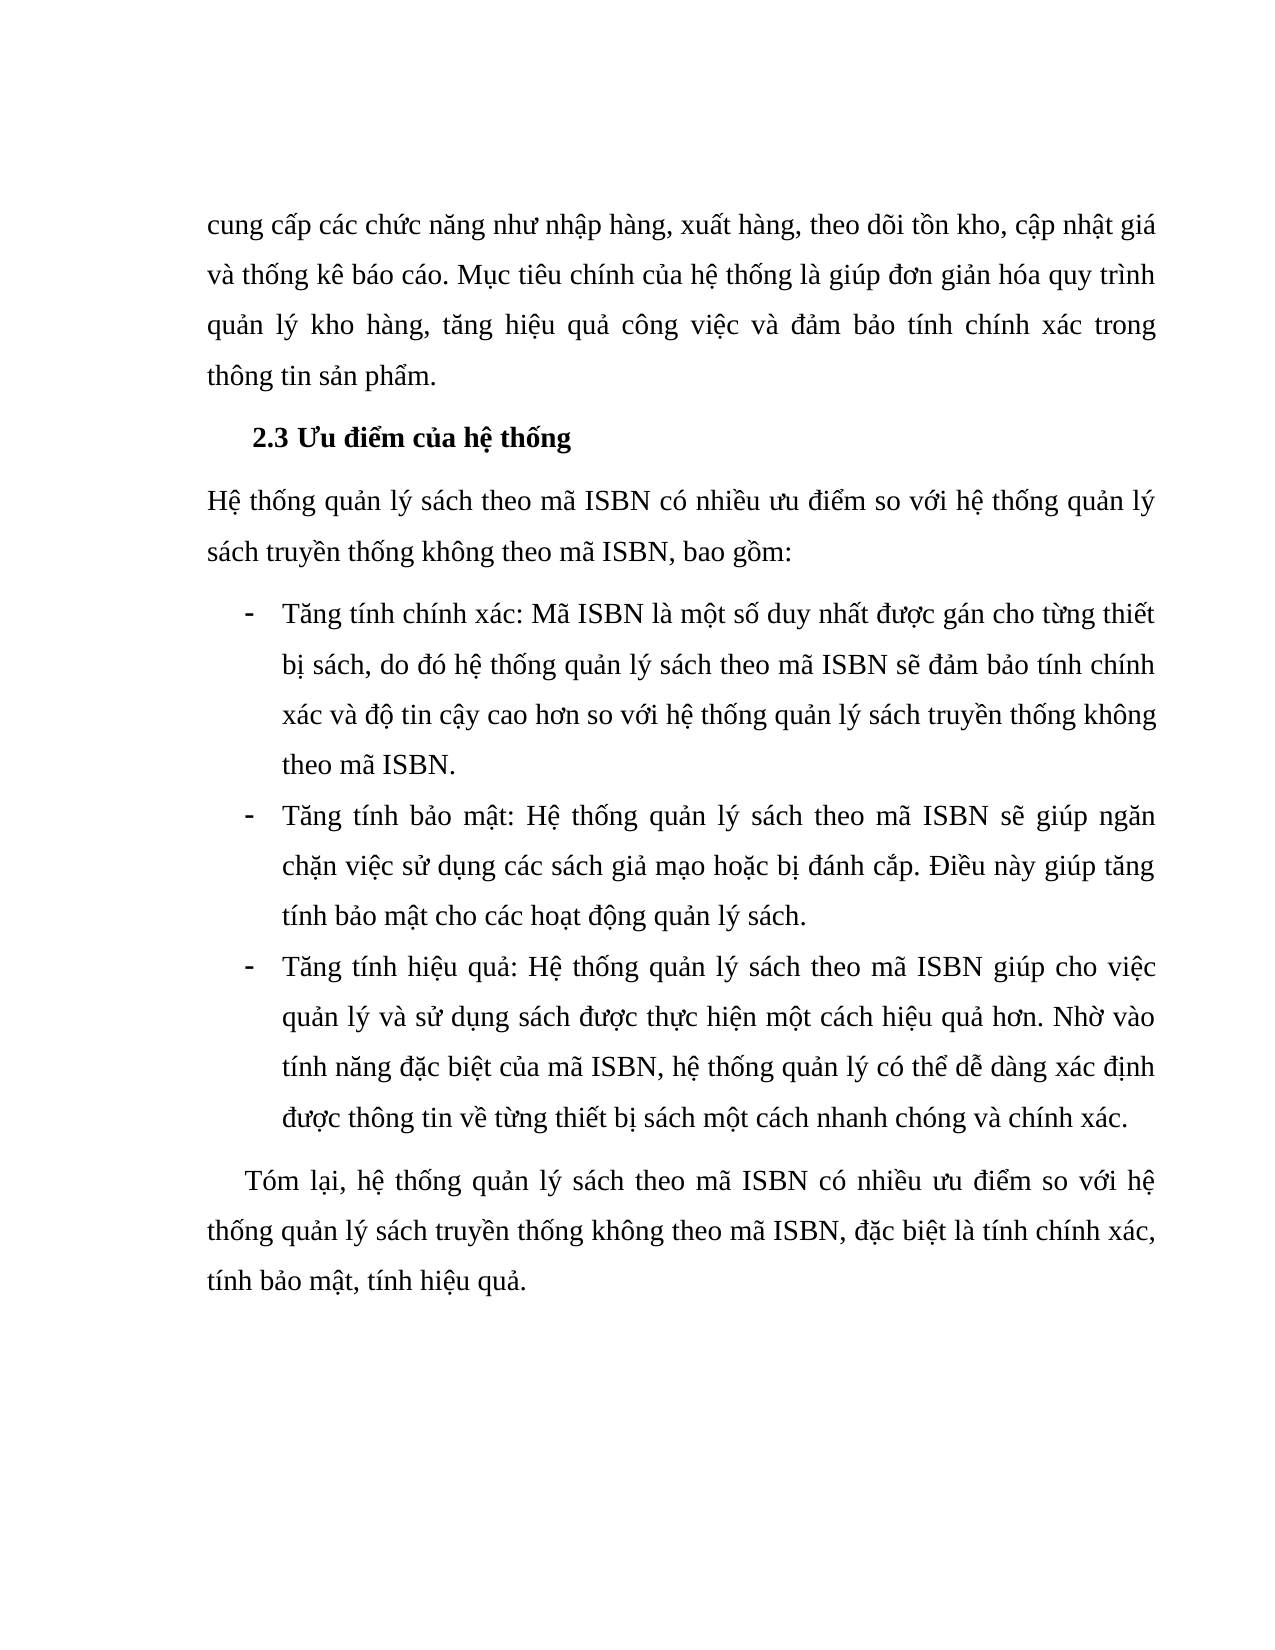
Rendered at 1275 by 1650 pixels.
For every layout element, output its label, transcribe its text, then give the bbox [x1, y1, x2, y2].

subtitle Ưu điểm của hệ thống [252, 421, 1157, 454]
text Hệ thống quản lý sách theo mã ISBN có nhiều ưu điểm so với hệ thống quản lý sách truyền thống không theo mã ISBN, bao gồm: [207, 483, 1157, 567]
list Tăng tính hiệu quả: Hệ thống quản lý sách theo mã ISBN giúp cho việc quản lý và sử dụng sách được thực hiện một cách hiệu quả hơn. Nhờ vào tính năng đặc biệt của mã ISBN, hệ thống quản lý có thể dễ dàng xác định được thông tin về từng thiết bị sách một cách nhanh chóng và chính xác. [244, 949, 1157, 1133]
list Tăng tính bảo mật: Hệ thống quản lý sách theo mã ISBN sẽ giúp ngăn chặn việc sử dụng các sách giả mạo hoặc bị đánh cắp. Điều này giúp tăng tính bảo mật cho các hoạt động quản lý sách. [244, 798, 1157, 932]
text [207, 207, 1157, 391]
text Tóm lại, hệ thống quản lý sách theo mã ISBN có nhiều ưu điểm so với hệ thống quản lý sách truyền thống không theo mã ISBN, đặc biệt là tính chính xác, tính bảo mật, tính hiệu quả. [207, 1163, 1157, 1297]
list Tăng tính chính xác: Mã ISBN là một số duy nhất được gán cho từng thiết bị sách, do đó hệ thống quản lý sách theo mã ISBN sẽ đảm bảo tính chính xác và độ tin cậy cao hơn so với hệ thống quản lý sách truyền thống không theo mã ISBN. [244, 596, 1157, 781]
